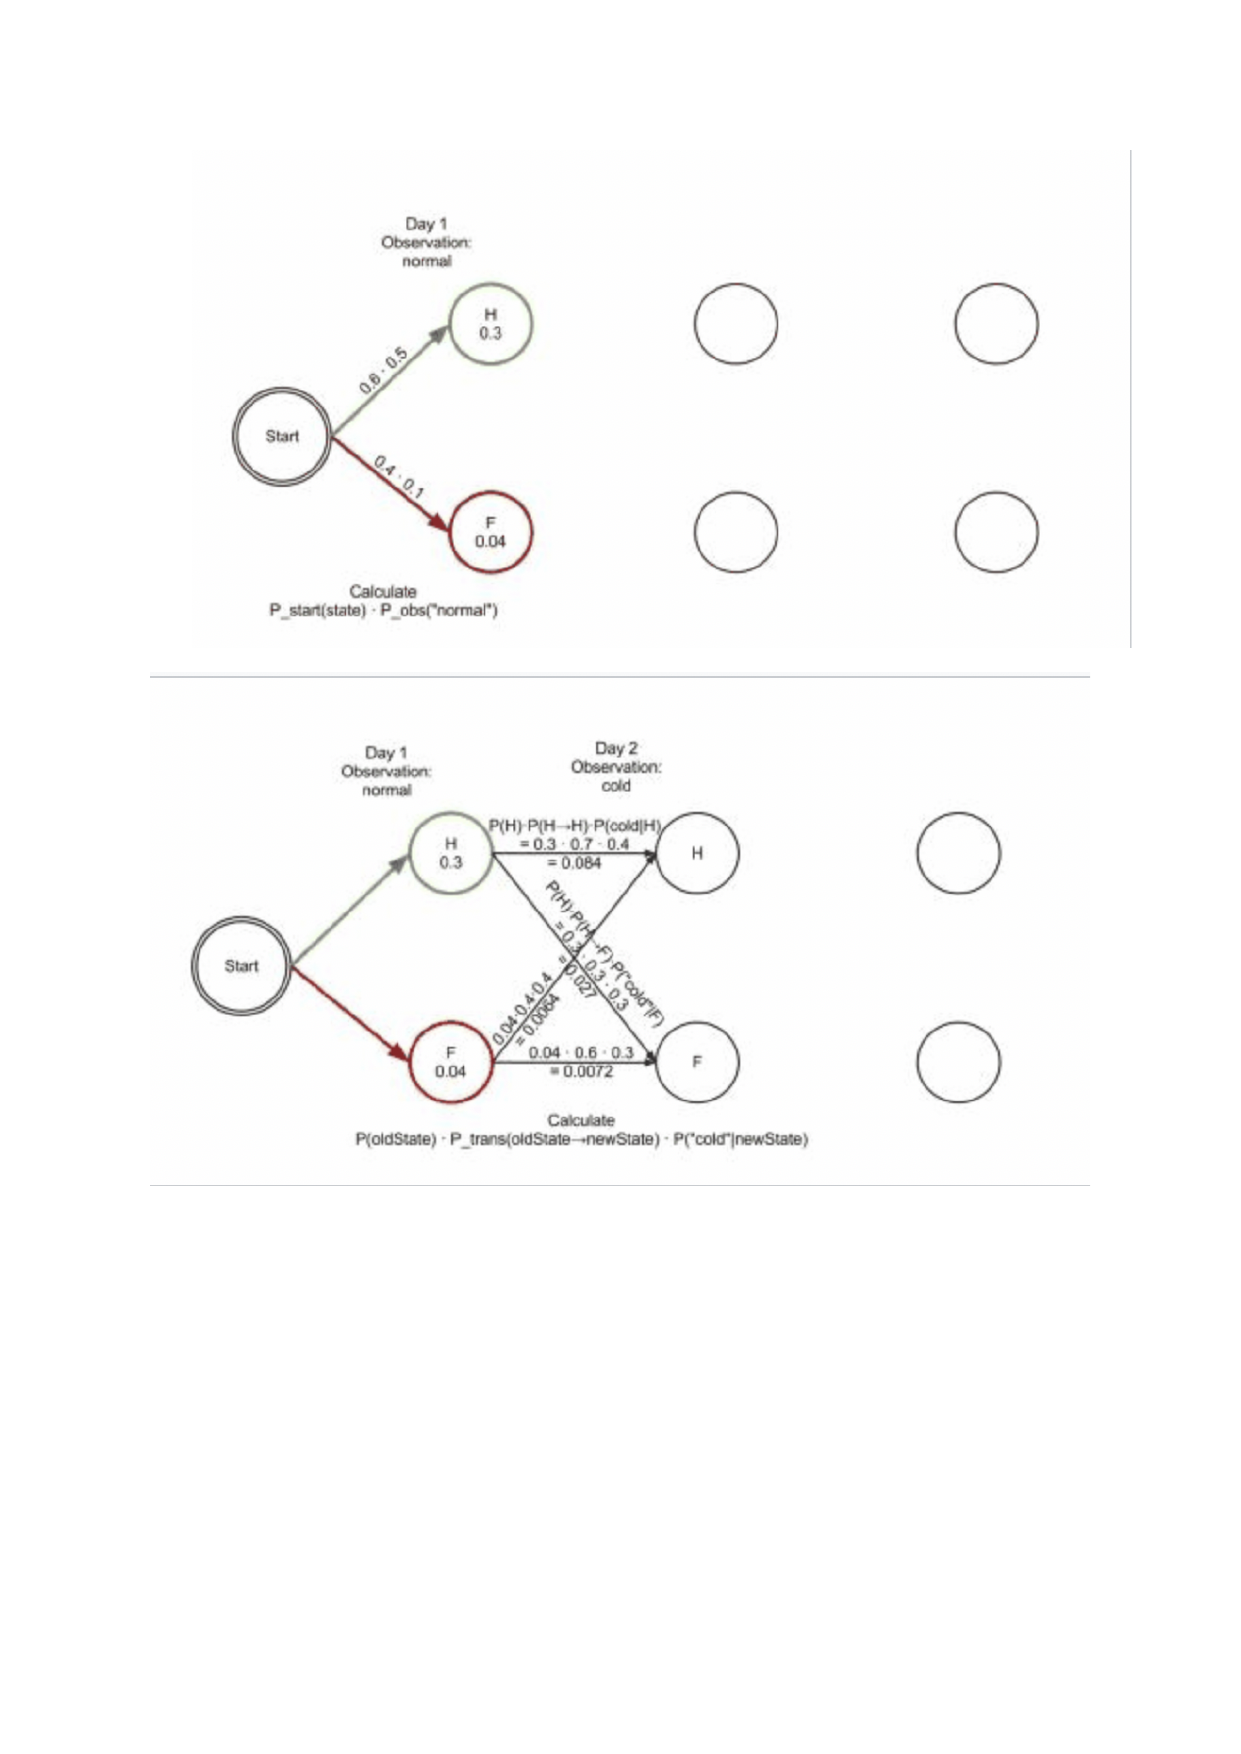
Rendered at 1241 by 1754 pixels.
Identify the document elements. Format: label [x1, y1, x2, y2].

picture [150, 672, 1091, 1186]
picture [191, 150, 1132, 648]
